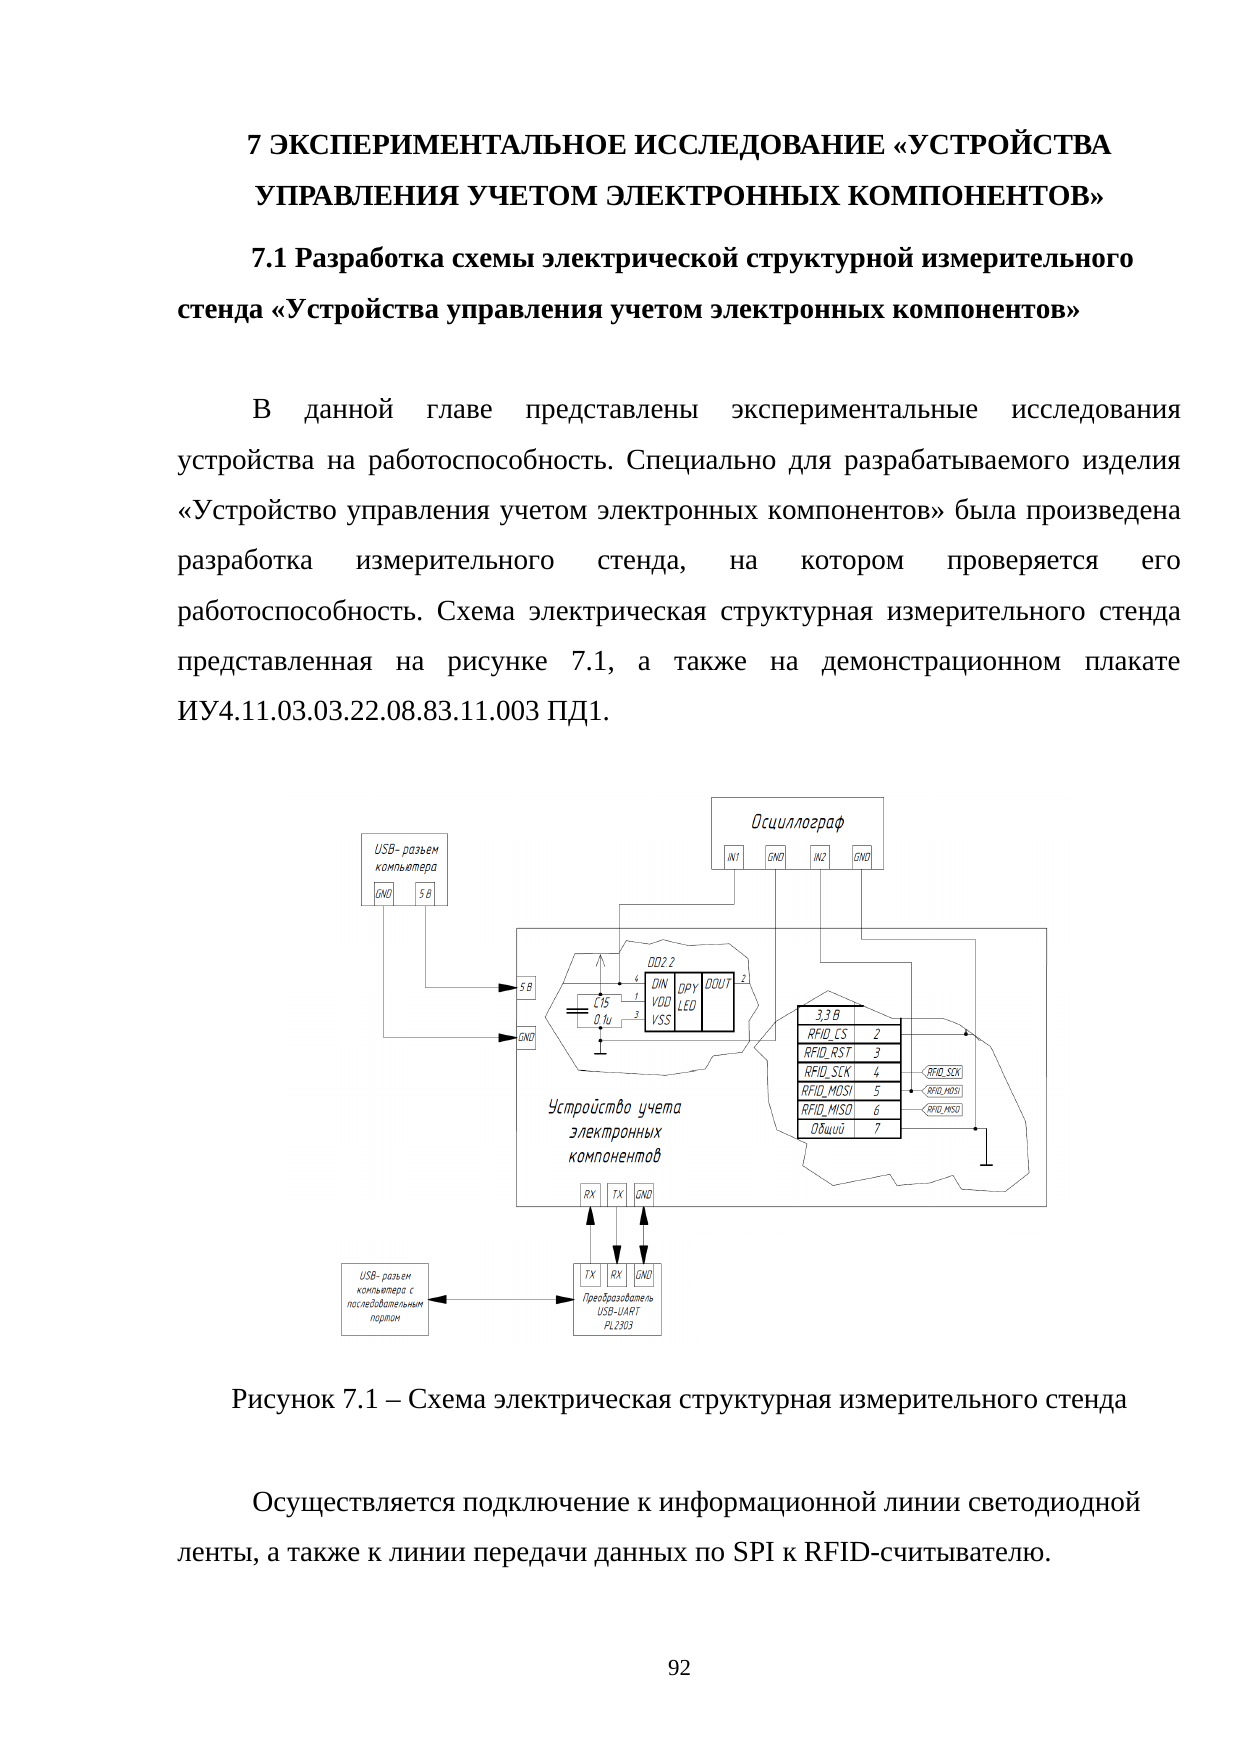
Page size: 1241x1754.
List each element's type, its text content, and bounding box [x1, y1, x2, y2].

text В данной главе представлены экспериментальные исследования устройства на работоспособность. Специально для разрабатываемого изделия «Устройство управления учетом электронных компонентов» была произведена разработка измерительного стенда, на котором проверяется его работоспособность. Схема электрическая структурная измерительного стенда представленная на рисунке 7.1, а также на демонстрационном плакате ИУ4.11.03.03.22.08.83.11.003 ПД1. [177, 391, 1182, 727]
subtitle 7 ЭКСПЕРИМЕНТАЛЬНОЕ ИССЛЕДОВАНИЕ «УСТРОЙСТВА УПРАВЛЕНИЯ УЧЕТОМ ЭЛЕКТРОННЫХ КОМПОНЕНТОВ» [177, 127, 1182, 211]
text Осуществляется подключение к информационной линии светодиодной ленты, а также к линии передачи данных по SPI к RFID-считывателю. [177, 1484, 1182, 1568]
picture [287, 795, 1072, 1345]
text Рисунок 7.1 – Схема электрическая структурная измерительного стенда [177, 1381, 1182, 1415]
subtitle 7.1 Разработка схемы электрической структурной измерительного стенда «Устройства управления учетом электронных компонентов» [177, 240, 1182, 324]
